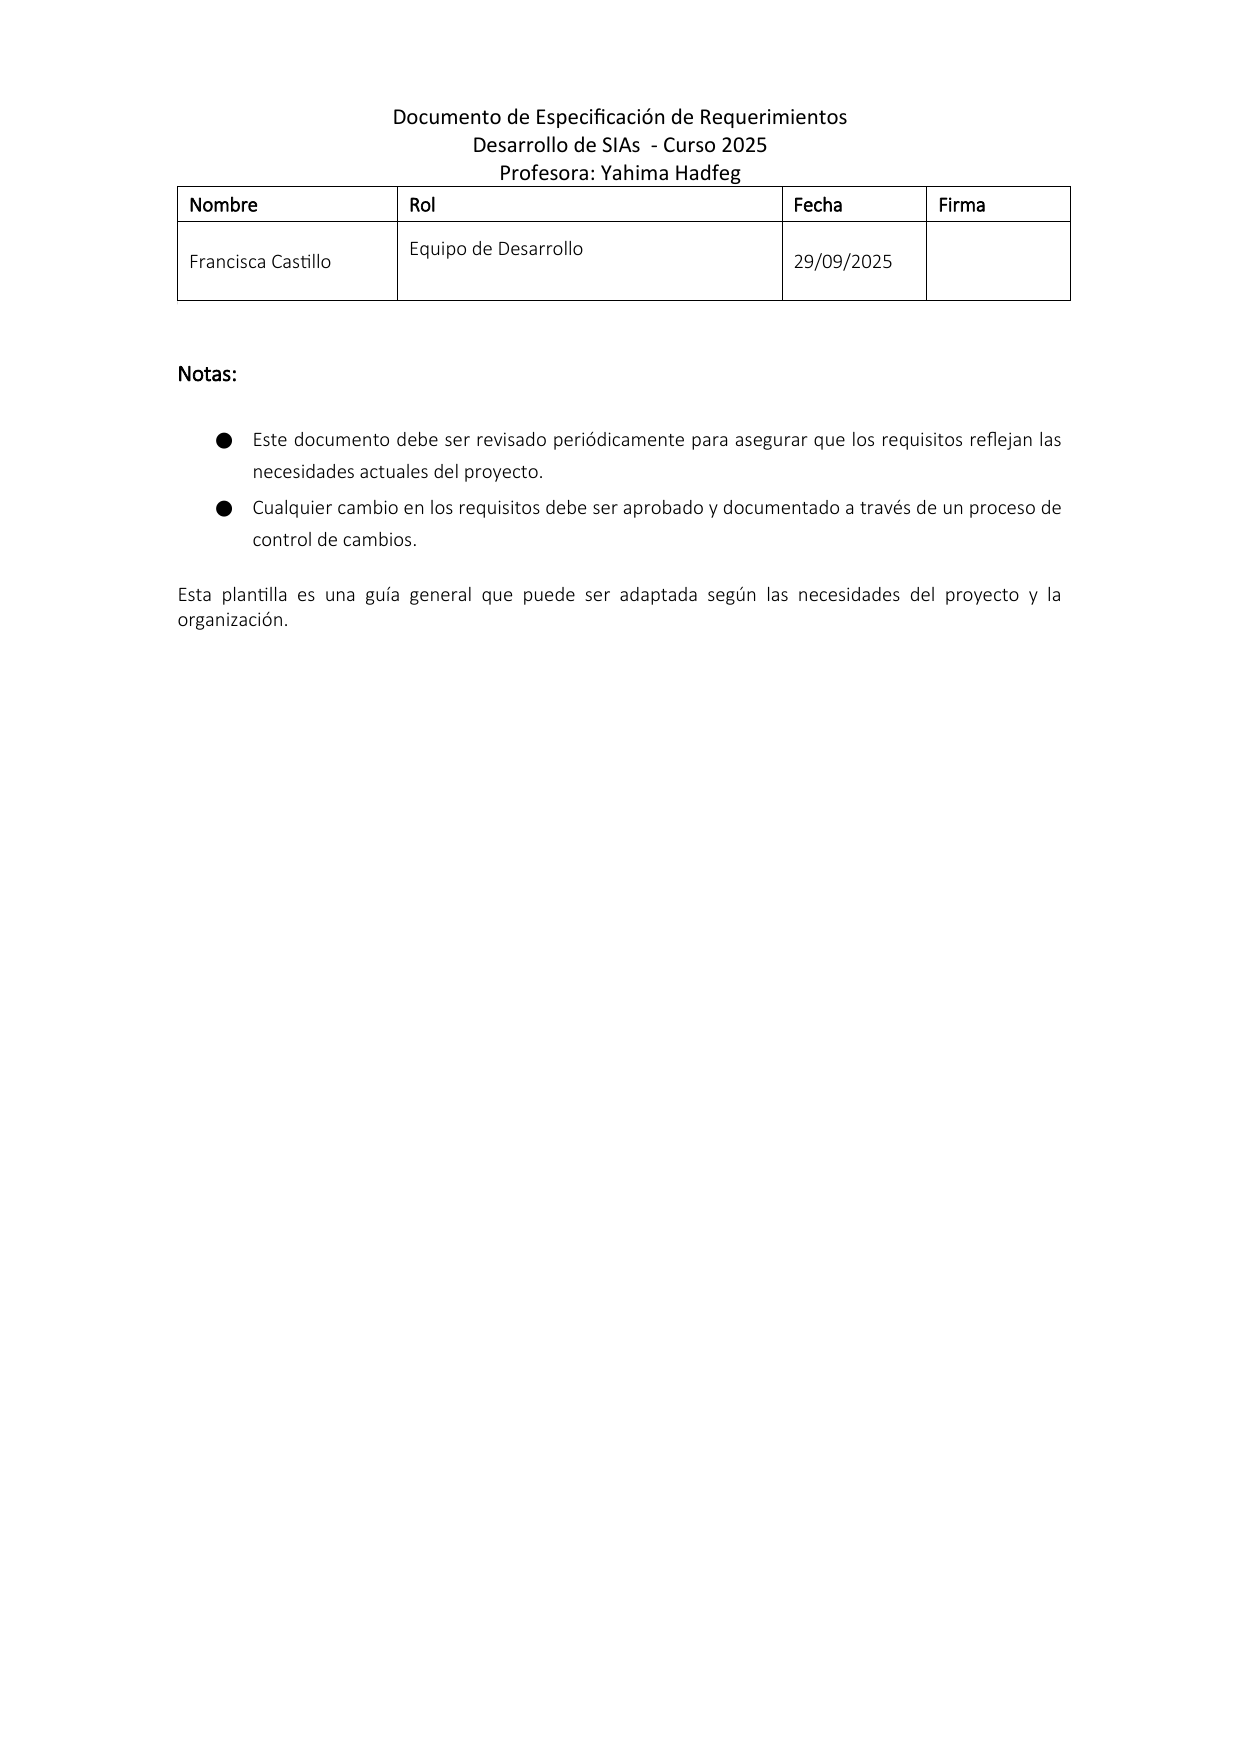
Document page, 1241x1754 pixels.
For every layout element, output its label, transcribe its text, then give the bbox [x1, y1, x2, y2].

list Cualquier cambio en los requisitos debe ser aprobado y documentado a través de un proceso de control de cambios. [215, 484, 1063, 552]
text Esta plantilla es una guía general que puede ser adaptada según las necesidades del proyecto y la organización. [177, 581, 1063, 632]
table_header Fecha [783, 187, 926, 221]
table_cell Equipo de Desarrollo [398, 222, 782, 300]
list Este documento debe ser revisado periódicamente para asegurar que los requisitos reflejan las necesidades actuales del proyecto. [215, 416, 1063, 484]
text Notas: [177, 358, 1063, 386]
table_header Nombre [178, 187, 397, 221]
table_cell [927, 222, 1070, 300]
table_cell Francisca Castillo [178, 222, 397, 300]
table_header Firma [927, 187, 1070, 221]
table_header Rol [398, 187, 782, 221]
table_cell 29/09/2025 [783, 222, 926, 300]
